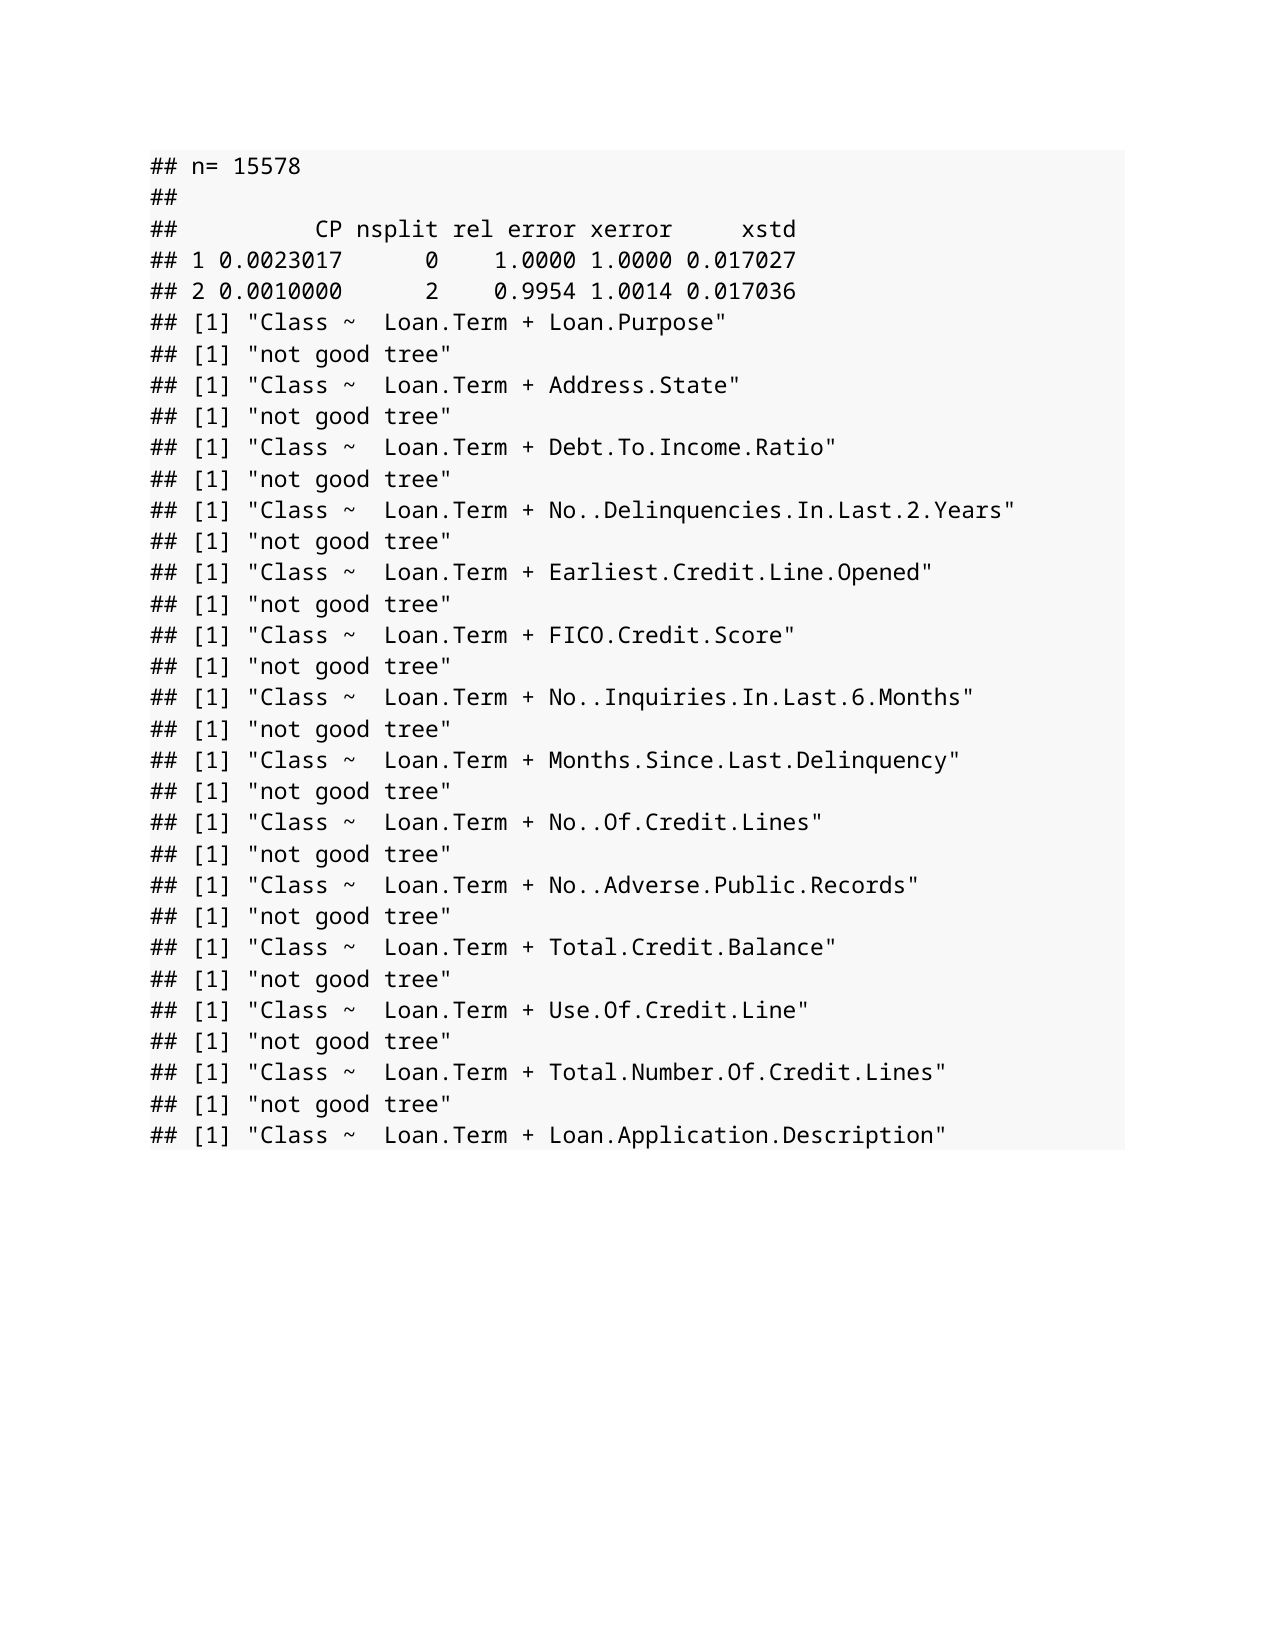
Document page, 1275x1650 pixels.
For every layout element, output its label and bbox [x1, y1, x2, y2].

text [150, 150, 1125, 1150]
